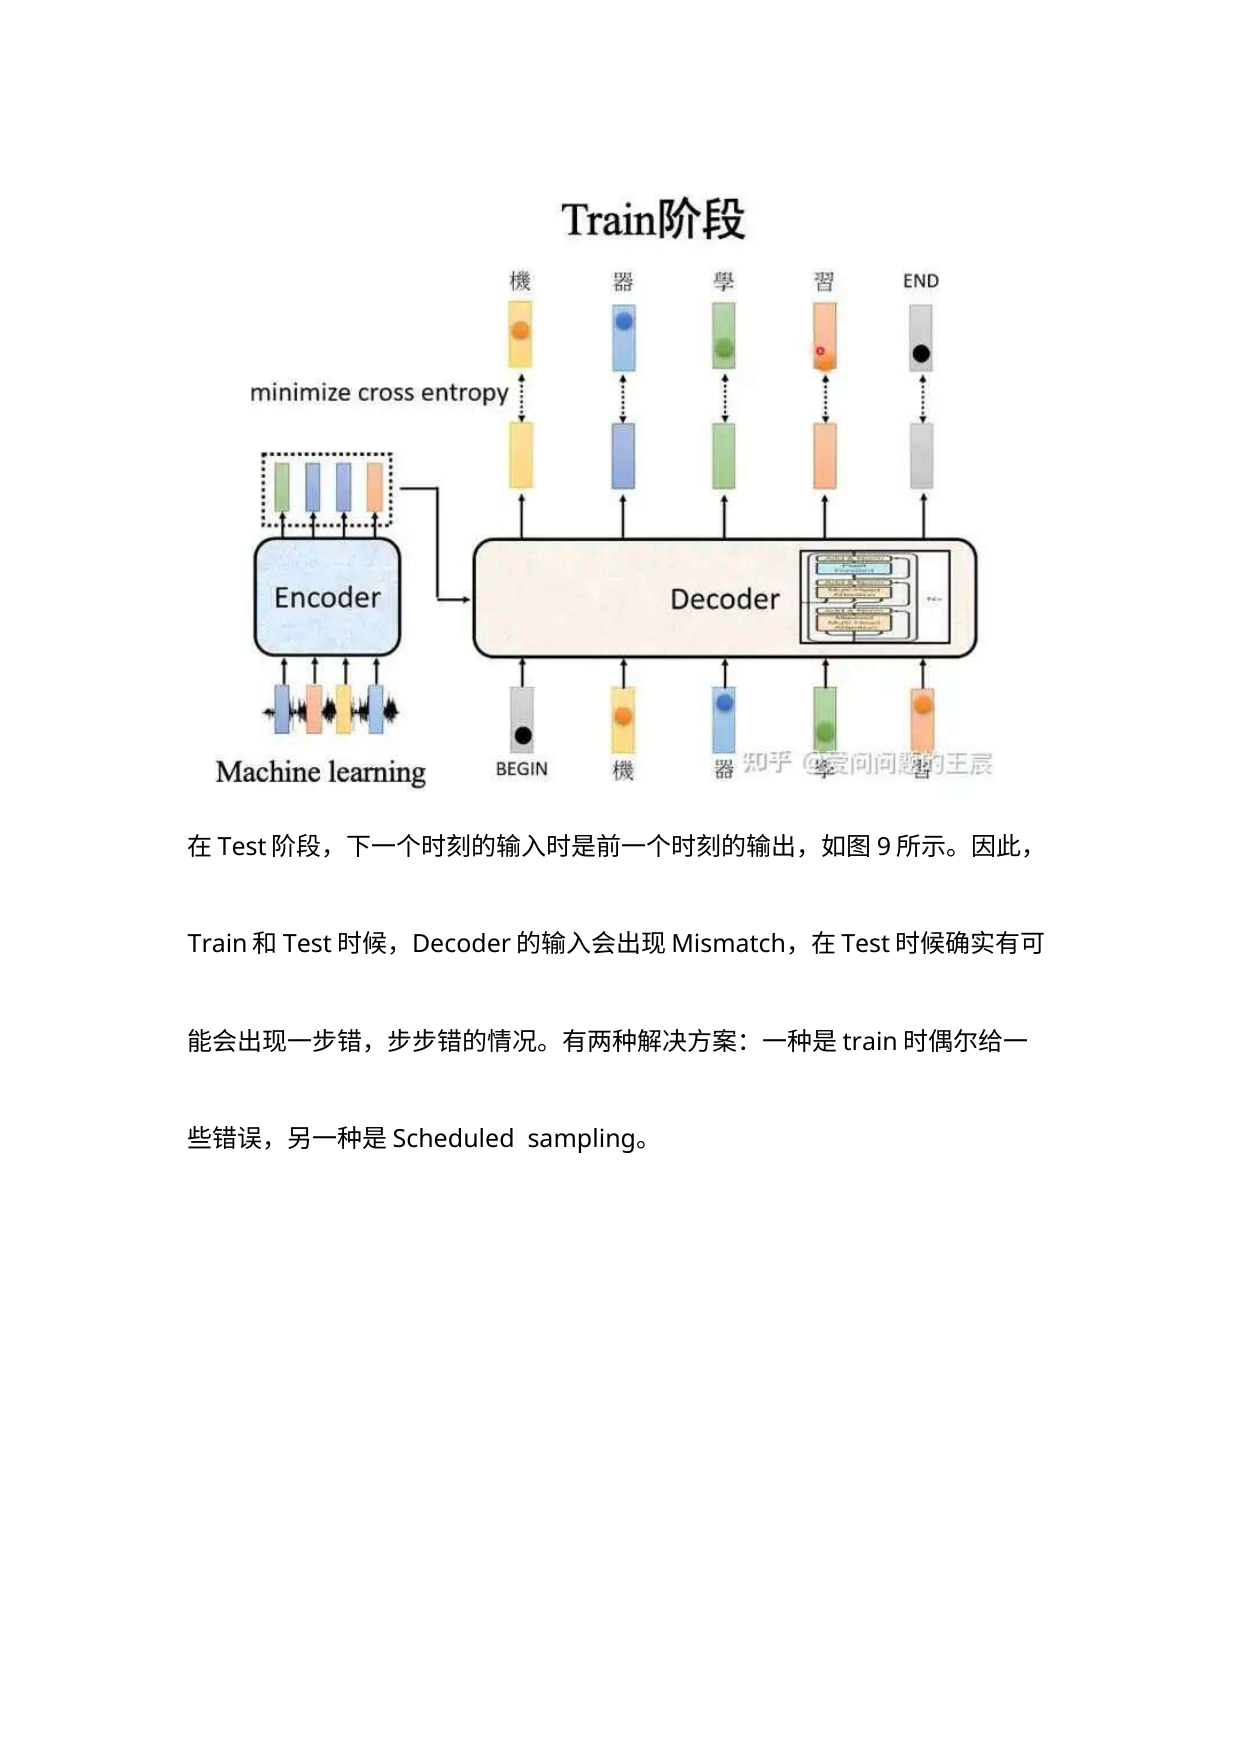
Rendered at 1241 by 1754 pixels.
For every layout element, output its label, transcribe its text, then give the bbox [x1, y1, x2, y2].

picture [187, 177, 1013, 797]
text 在Test阶段，下一个时刻的输入时是前一个时刻的输出，如图9所示。因此，Train和Test时候，Decoder的输入会出现Mismatch，在Test时候确实有可能会出现一步错，步步错的情况。有两种解决方案：一种是train时偶尔给一些错误，另一种是Scheduled sampling。 [187, 812, 1053, 1169]
